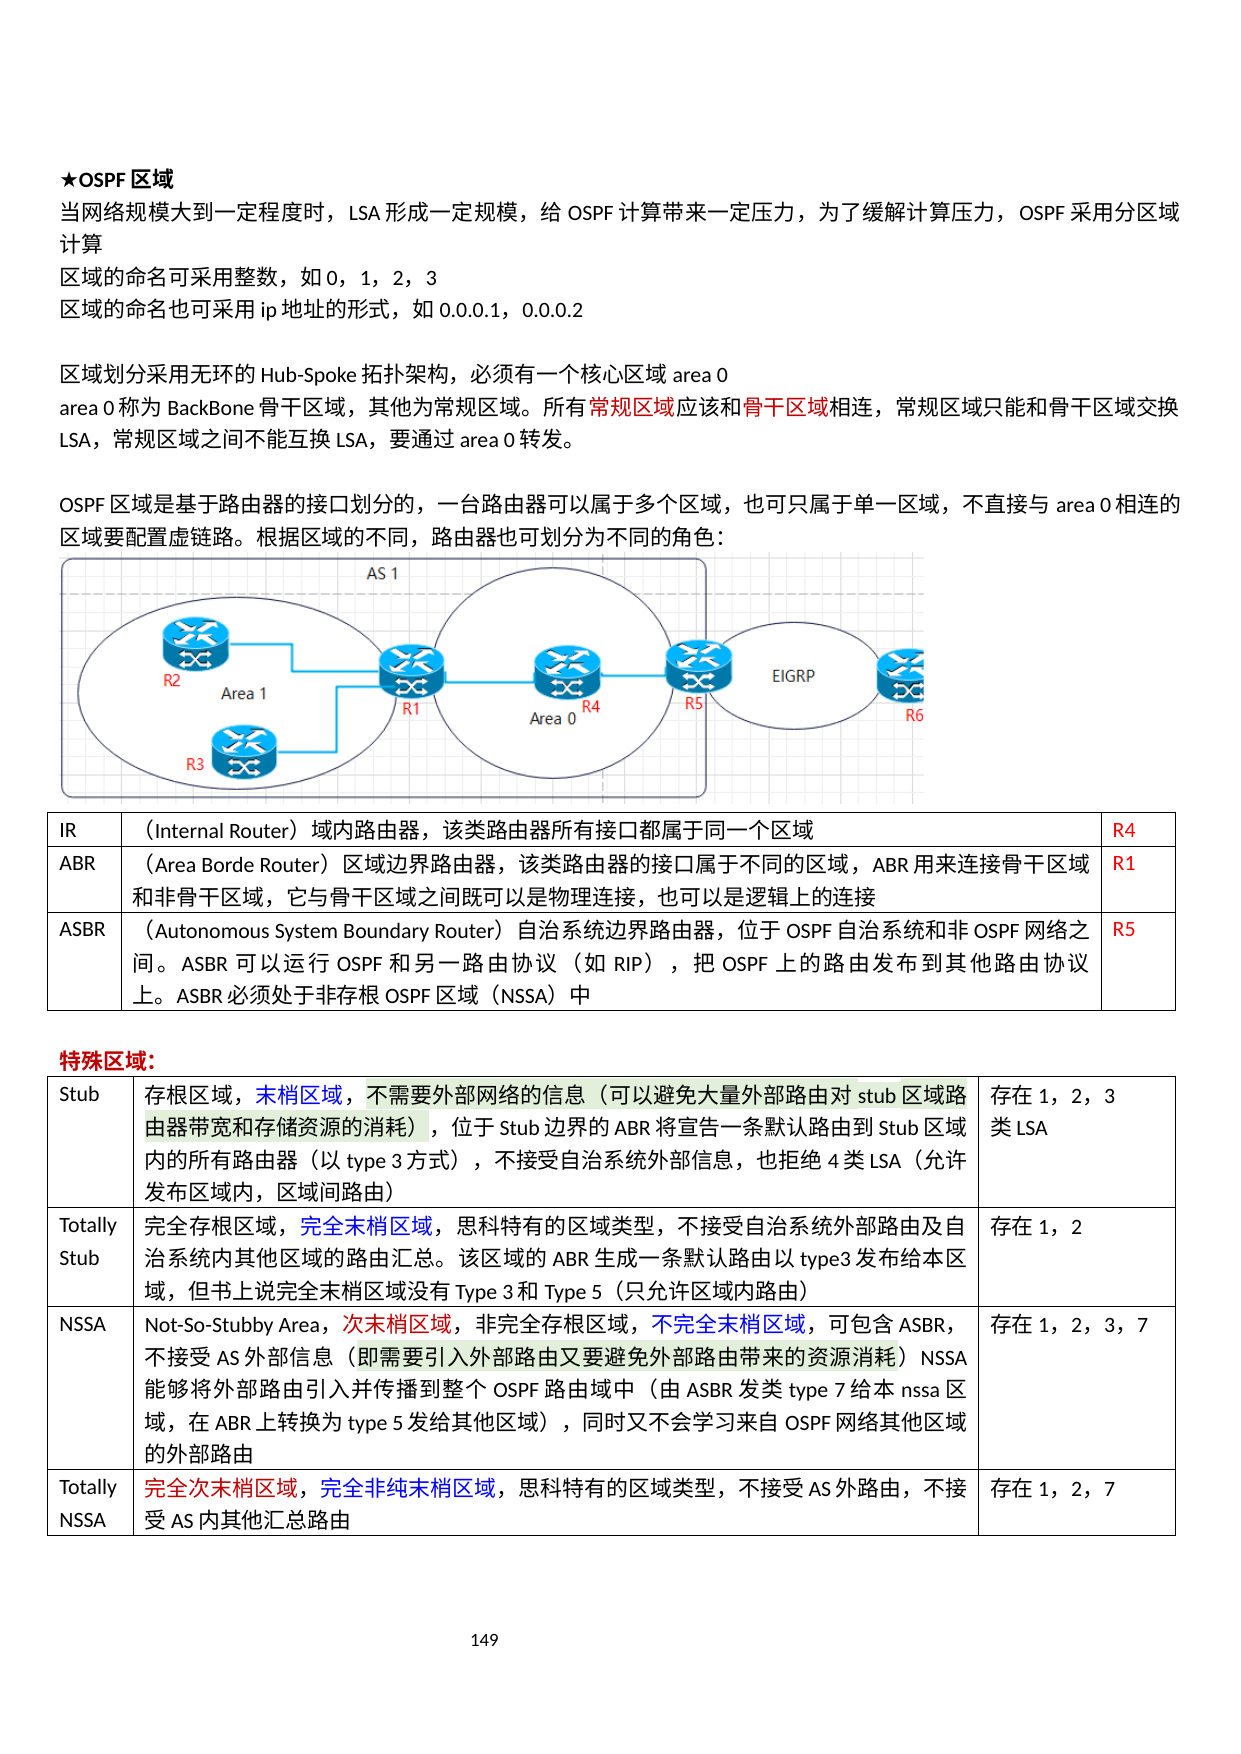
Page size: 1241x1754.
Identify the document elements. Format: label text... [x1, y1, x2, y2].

picture [910, 667, 924, 675]
text 区域的命名也可采用ip地址的形式，如 0.0.0.1，0.0.0.2 [59, 292, 1181, 324]
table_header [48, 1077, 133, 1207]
text ★OSPF区域 [59, 162, 1181, 194]
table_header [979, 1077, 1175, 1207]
picture [59, 552, 924, 804]
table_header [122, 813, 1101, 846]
text 特殊区域： [59, 1044, 1181, 1076]
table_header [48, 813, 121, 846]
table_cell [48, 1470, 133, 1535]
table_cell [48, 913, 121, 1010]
text 区域的命名可采用整数，如 0，1，2，3 [59, 259, 1181, 292]
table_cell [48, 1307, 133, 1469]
picture [911, 654, 924, 663]
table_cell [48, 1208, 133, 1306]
text 区域划分采用无环的Hub-Spoke拓扑架构，必须有一个核心区域 area 0 [59, 357, 1181, 389]
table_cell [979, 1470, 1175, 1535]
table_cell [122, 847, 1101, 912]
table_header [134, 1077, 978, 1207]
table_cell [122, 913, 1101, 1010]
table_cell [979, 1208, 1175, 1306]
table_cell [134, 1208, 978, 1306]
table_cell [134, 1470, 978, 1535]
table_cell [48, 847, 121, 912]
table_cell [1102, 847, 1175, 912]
text OSPF区域是基于路由器的接口划分的，一台路由器可以属于多个区域，也可只属于单一区域，不直接与area 0相连的区域要配置虚链路。根据区域的不同，路由器也可划分为不同的角色： [59, 487, 1181, 552]
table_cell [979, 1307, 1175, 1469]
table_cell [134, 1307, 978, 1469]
text area 0称为BackBone骨干区域，其他为常规区域。所有常规区域应该和骨干区域相连，常规区域只能和骨干区域交换LSA，常规区域之间不能互换LSA，要通过area 0转发。 [59, 389, 1181, 454]
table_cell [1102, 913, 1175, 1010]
picture [888, 667, 906, 679]
text 当网络规模大到一定程度时，LSA形成一定规模，给OSPF计算带来一定压力，为了缓解计算压力，OSPF采用分区域计算 [59, 194, 1181, 259]
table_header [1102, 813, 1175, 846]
